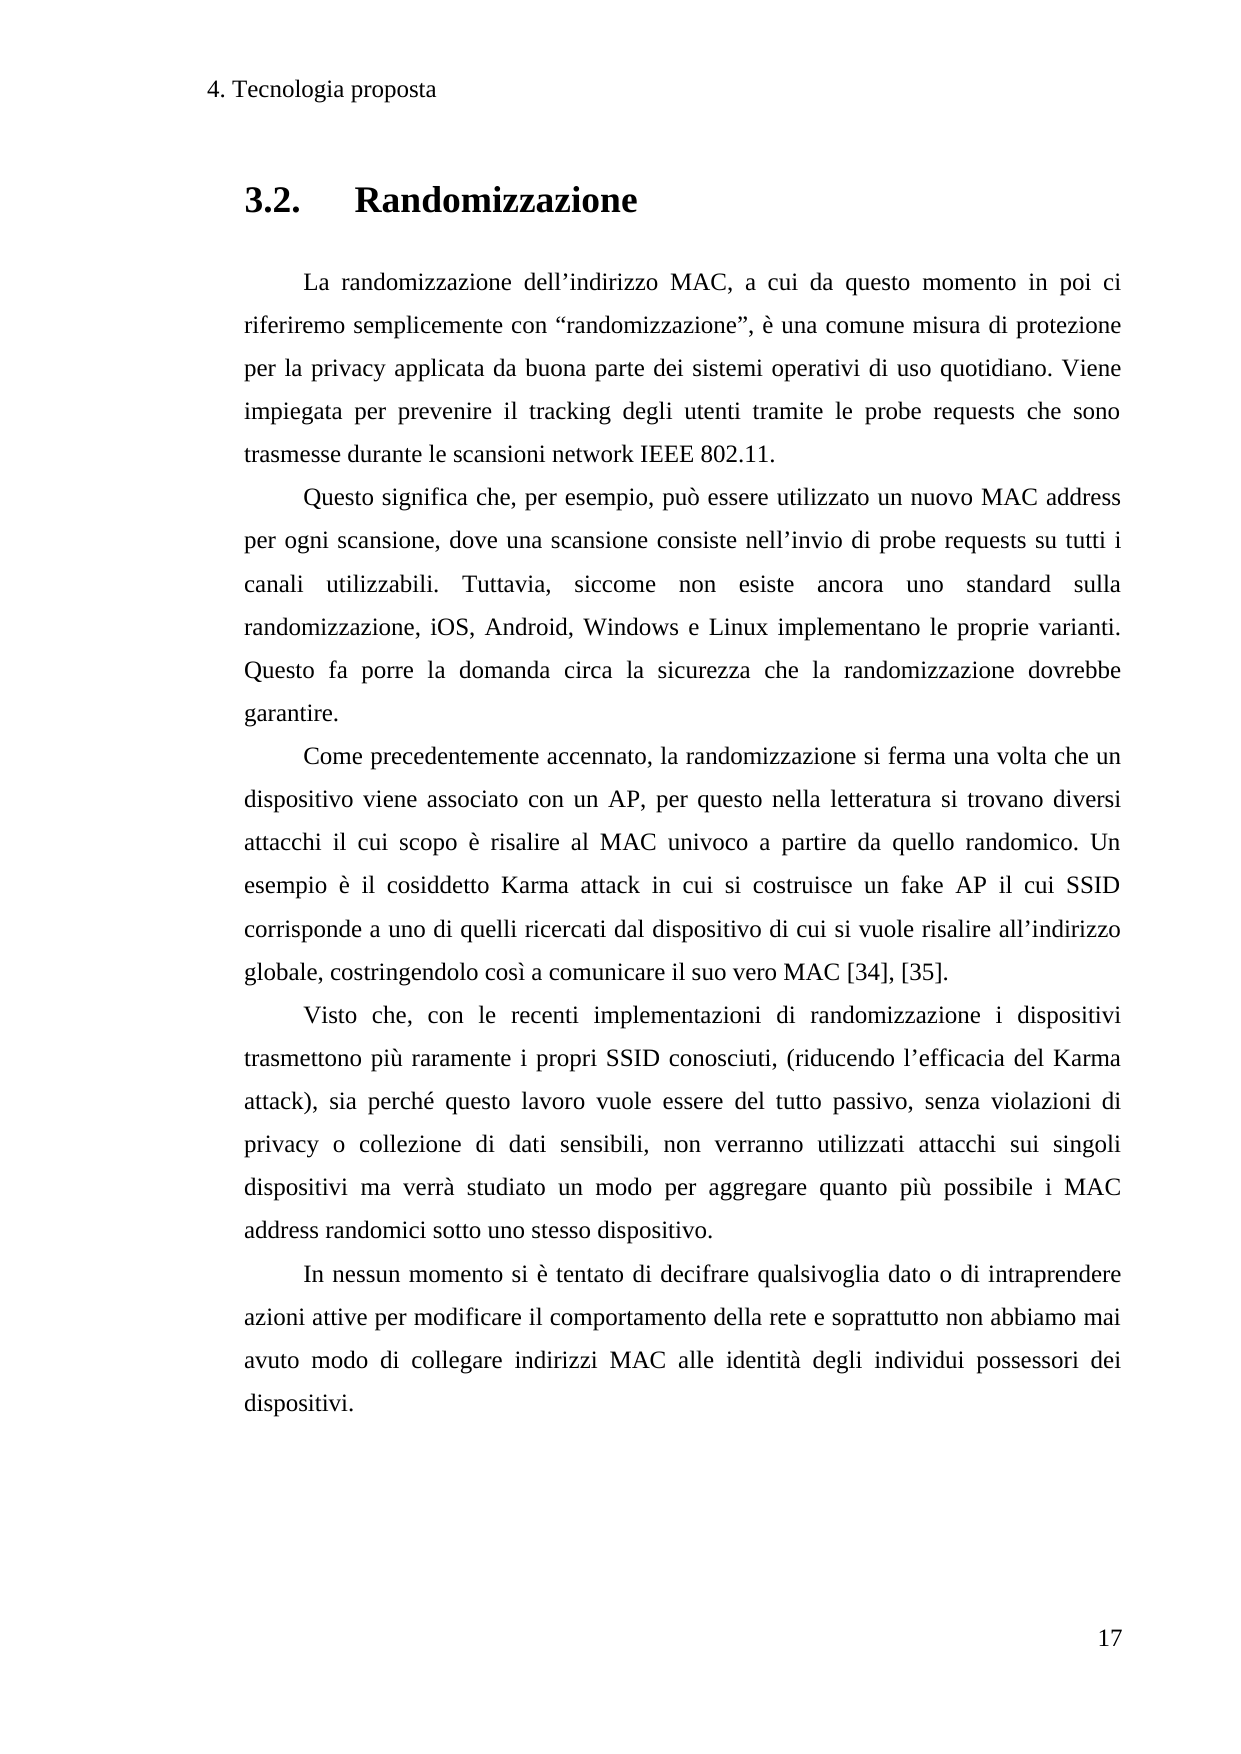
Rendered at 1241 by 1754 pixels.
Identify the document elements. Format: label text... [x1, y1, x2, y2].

text Questo significa che, per esempio, può essere utilizzato un nuovo MAC address per ogni scansione, dove una scansione consiste nell’invio di probe requests su tutti i canali utilizzabili. Tuttavia, siccome non esiste ancora uno standard sulla randomizzazione, iOS, Android, Windows e Linux implementano le proprie varianti. Questo fa porre la domanda circa la sicurezza che la randomizzazione dovrebbe garantire. [244, 482, 1122, 727]
text Come precedentemente accennato, la randomizzazione si ferma una volta che un dispositivo viene associato con un AP, per questo nella letteratura si trovano diversi attacchi il cui scopo è risalire al MAC univoco a partire da quello randomico. Un esempio è il cosiddetto Karma attack in cui si costruisce un fake AP il cui SSID corrisponde a uno di quelli ricercati dal dispositivo di cui si vuole risalire all’indirizzo globale, costringendolo così a comunicare il suo vero MAC , . [244, 741, 1122, 986]
text Randomizzazione [244, 177, 1122, 220]
text In nessun momento si è tentato di decifrare qualsivoglia dato o di intraprendere azioni attive per modificare il comportamento della rete e soprattutto non abbiamo mai avuto modo di collegare indirizzi MAC alle identità degli individui possessori dei dispositivi. [244, 1259, 1122, 1417]
text Visto che, con le recenti implementazioni di randomizzazione i dispositivi trasmettono più raramente i propri SSID conosciuti, (riducendo l’efficacia del Karma attack), sia perché questo lavoro vuole essere del tutto passivo, senza violazioni di privacy o collezione di dati sensibili, non verranno utilizzati attacchi sui singoli dispositivi ma verrà studiato un modo per aggregare quanto più possibile i MAC address randomici sotto uno stesso dispositivo. [244, 1000, 1122, 1244]
text La randomizzazione dell’indirizzo MAC, a cui da questo momento in poi ci riferiremo semplicemente con “randomizzazione”, è una comune misura di protezione per la privacy applicata da buona parte dei sistemi operativi di uso quotidiano. Viene impiegata per prevenire il tracking degli utenti tramite le probe requests che sono trasmesse durante le scansioni network IEEE 802.11. [244, 267, 1122, 468]
